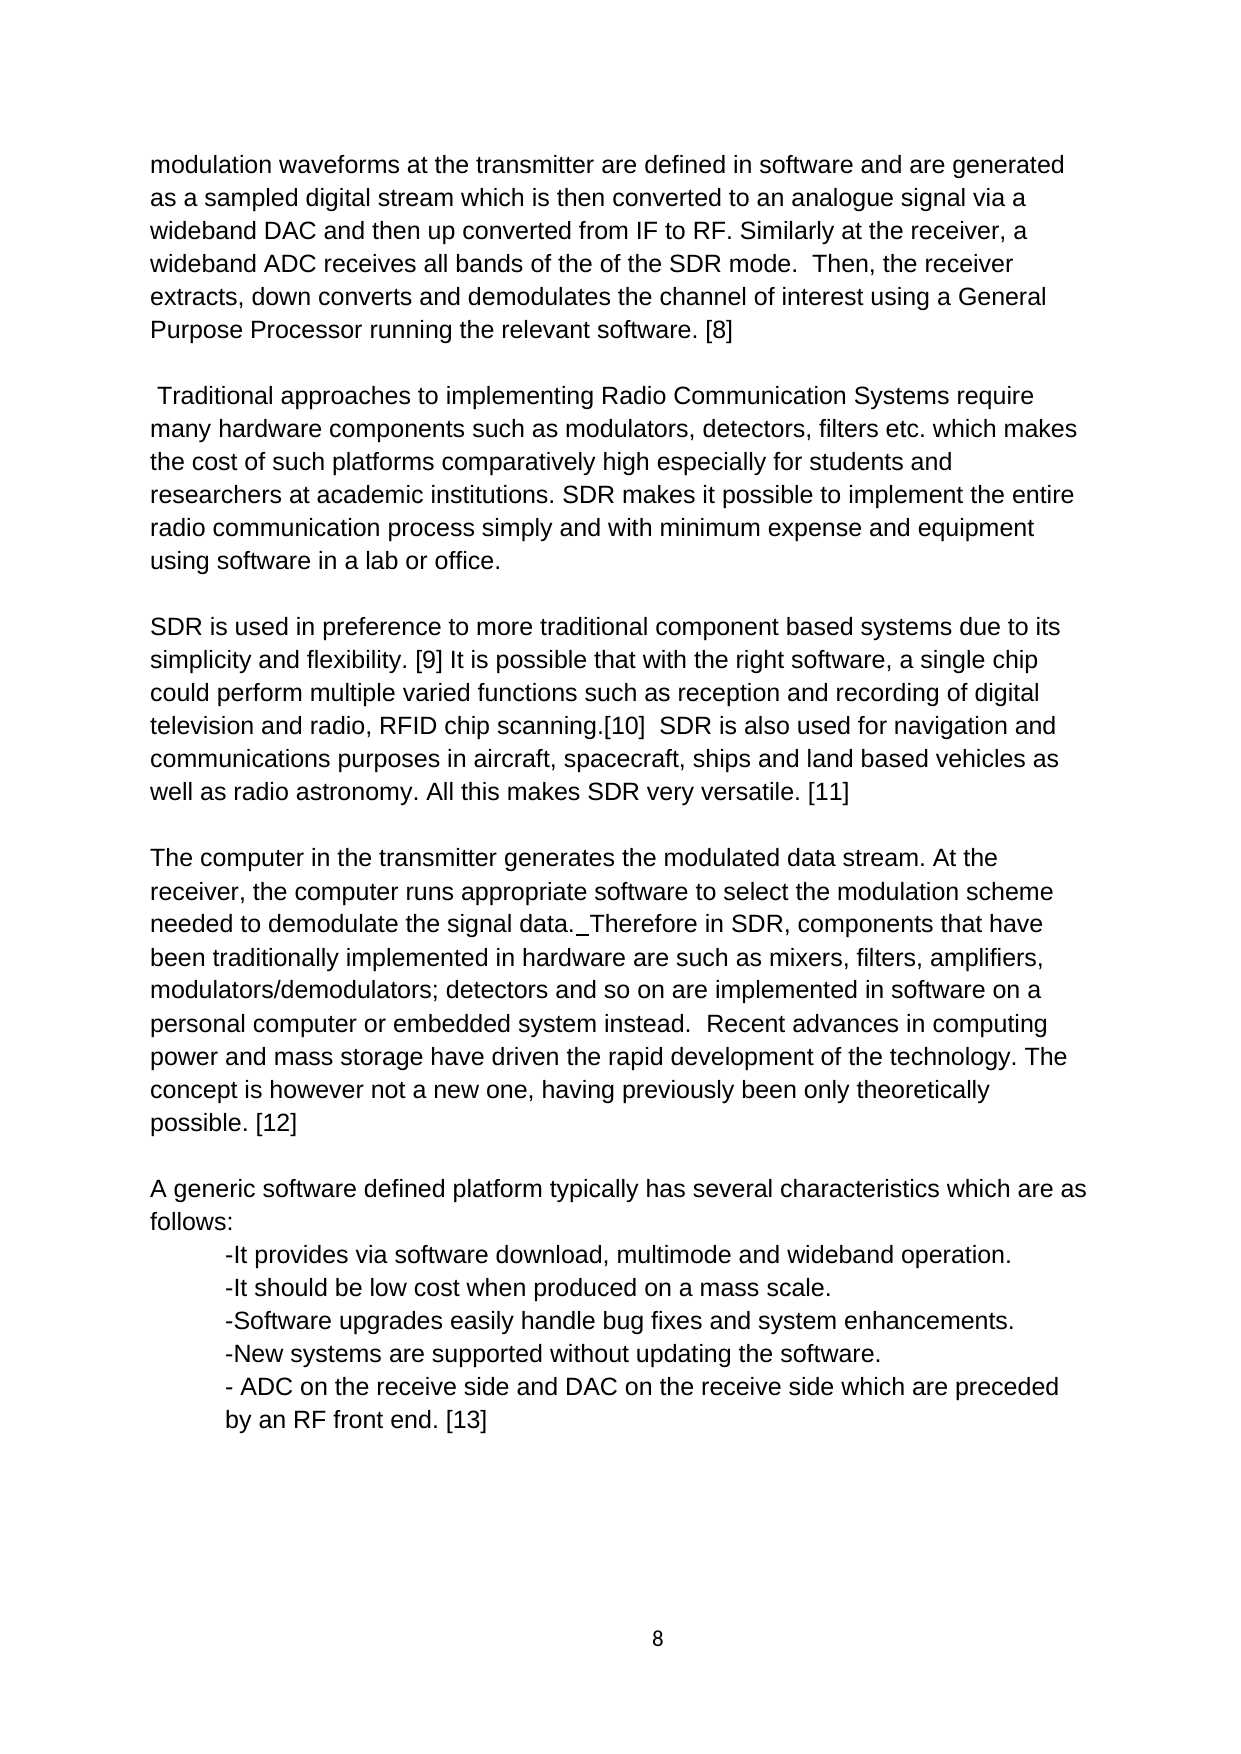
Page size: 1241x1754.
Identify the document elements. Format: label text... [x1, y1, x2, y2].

text - ADC on the receive side and DAC on the receive side which are preceded by an RF front end. [13] [225, 1372, 1090, 1433]
text Traditional approaches to implementing Radio Communication Systems require many hardware components such as modulators, detectors, filters etc. which makes the cost of such platforms comparatively high especially for students and researchers at academic institutions. SDR makes it possible to implement the entire radio communication process simply and with minimum expense and equipment using software in a lab or office. [150, 381, 1090, 575]
text -New systems are supported without updating the software. [150, 1339, 1090, 1367]
text -It provides via software download, multimode and wideband operation. [150, 1240, 1090, 1268]
text The computer in the transmitter generates the modulated data stream. At the receiver, the computer runs appropriate software to select the modulation scheme needed to demodulate the signal data. Therefore in SDR, components that have been traditionally implemented in hardware are such as mixers, filters, amplifiers, modulators/demodulators; detectors and so on are implemented in software on a personal computer or embedded system instead. Recent advances in computing power and mass storage have driven the rapid development of the technology. The concept is however not a new one, having previously been only theoretically possible. [12] [150, 843, 1090, 1136]
text -Software upgrades easily handle bug fixes and system enhancements. [150, 1306, 1090, 1334]
text -It should be low cost when produced on a mass scale. [150, 1273, 1090, 1301]
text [150, 150, 1090, 344]
text SDR is used in preference to more traditional component based systems due to its simplicity and flexibility. [9] It is possible that with the right software, a single chip could perform multiple varied functions such as reception and recording of digital television and radio, RFID chip scanning.[10] SDR is also used for navigation and communications purposes in aircraft, spacecraft, ships and land based vehicles as well as radio astronomy. All this makes SDR very versatile. [11] [150, 612, 1090, 806]
text A generic software defined platform typically has several characteristics which are as follows: [150, 1174, 1090, 1235]
